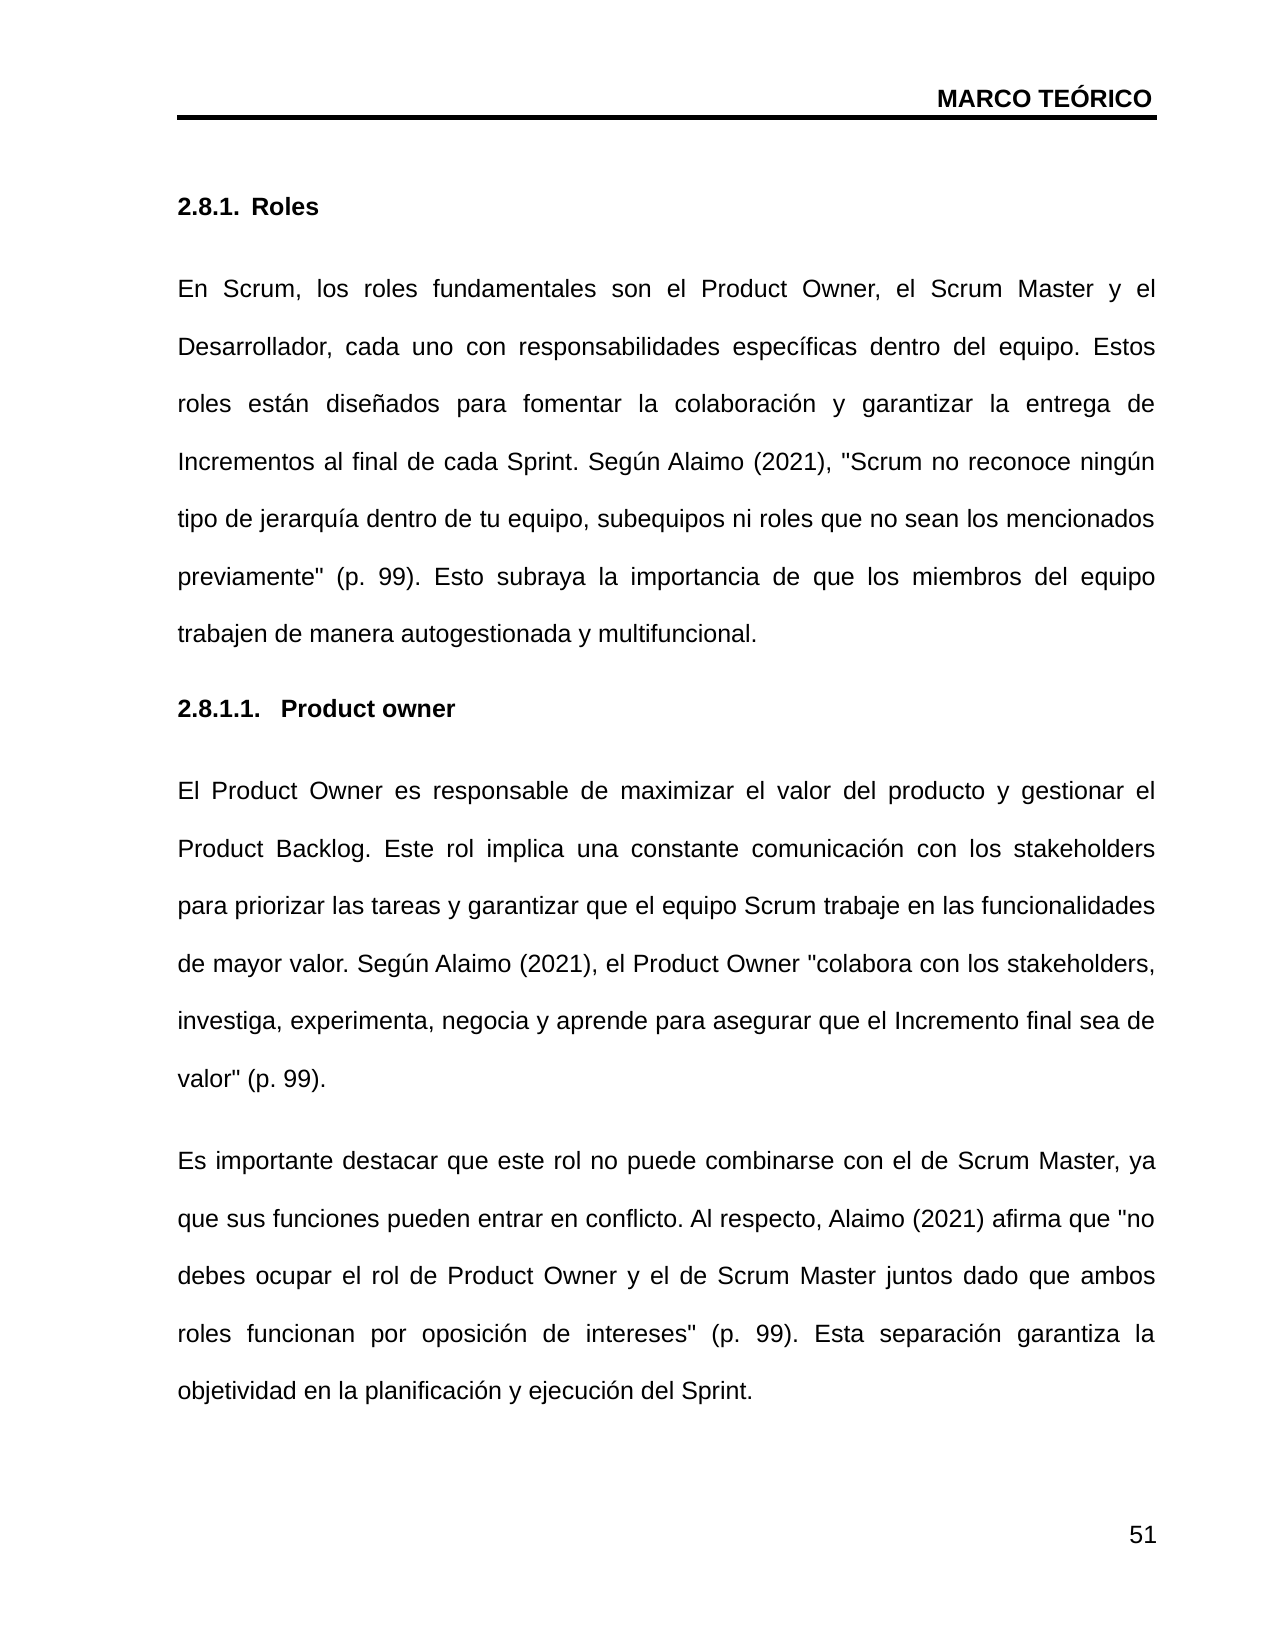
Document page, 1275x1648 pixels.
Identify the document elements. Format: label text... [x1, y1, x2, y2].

text En Scrum, los roles fundamentales son el Product Owner, el Scrum Master y el Desarrollador, cada uno con responsabilidades específicas dentro del equipo. Estos roles están diseñados para fomentar la colaboración y garantizar la entrega de Incrementos al final de cada Sprint. Según Alaimo (2021), "Scrum no reconoce ningún tipo de jerarquía dentro de tu equipo, subequipos ni roles que no sean los mencionados previamente" (p. 99). Esto subraya la importancia de que los miembros del equipo trabajen de manera autogestionada y multifuncional. [177, 274, 1157, 648]
text Es importante destacar que este rol no puede combinarse con el de Scrum Master, ya que sus funciones pueden entrar en conflicto. Al respecto, Alaimo (2021) afirma que "no debes ocupar el rol de Product Owner y el de Scrum Master juntos dado que ambos roles funcionan por oposición de intereses" (p. 99). Esta separación garantiza la objetividad en la planificación y ejecución del Sprint. [177, 1146, 1157, 1405]
subtitle Roles [177, 192, 1157, 221]
text El Product Owner es responsable de maximizar el valor del producto y gestionar el Product Backlog. Este rol implica una constante comunicación con los stakeholders para priorizar las tareas y garantizar que el equipo Scrum trabaje en las funcionalidades de mayor valor. Según Alaimo (2021), el Product Owner "colabora con los stakeholders, investiga, experimenta, negocia y aprende para asegurar que el Incremento final sea de valor" (p. 99). [177, 776, 1157, 1092]
subtitle Product owner [177, 694, 1157, 722]
